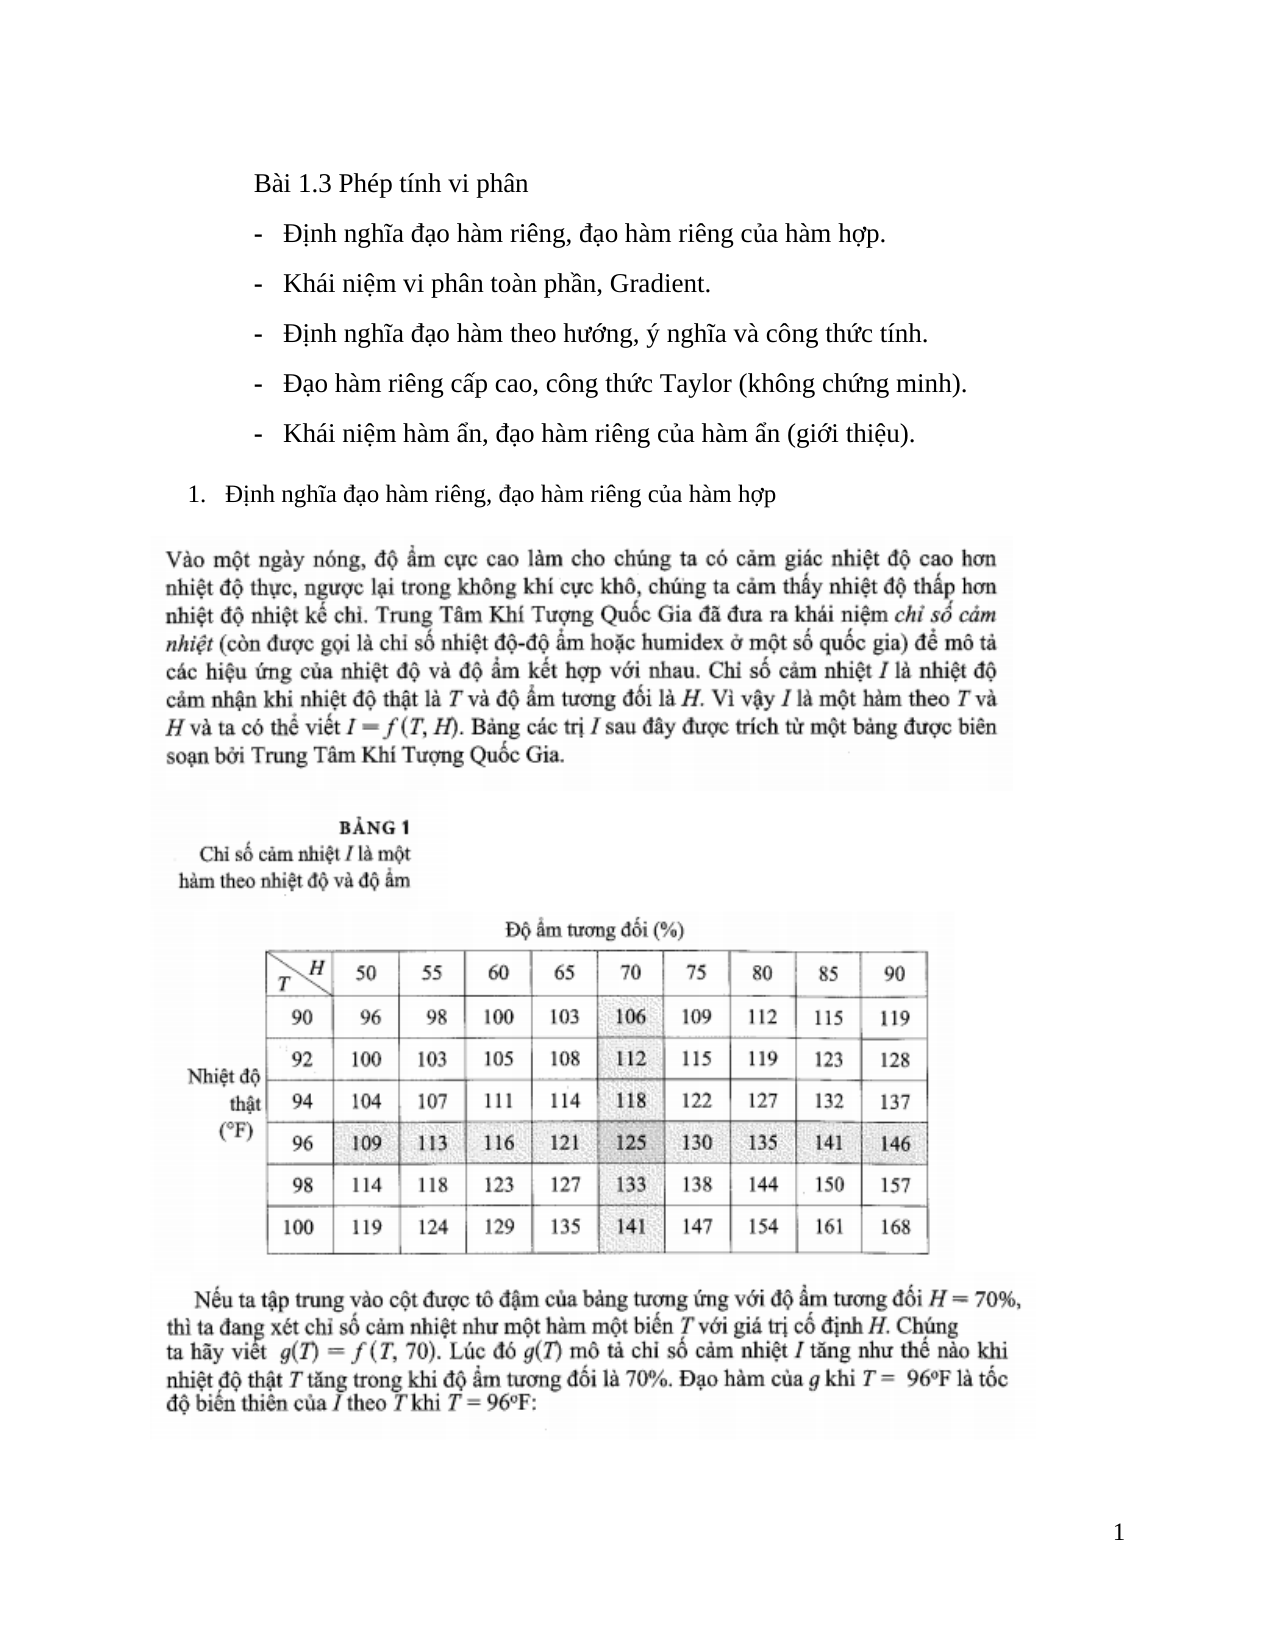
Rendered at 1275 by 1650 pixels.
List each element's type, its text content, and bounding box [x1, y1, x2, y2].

list Định nghĩa đạo hàm riêng, đạo hàm riêng của hàm hợp. [253, 212, 1125, 250]
list Định nghĩa đạo hàm riêng, đạo hàm riêng của hàm hợp [187, 479, 1125, 507]
list Đạo hàm riêng cấp cao, công thức Taylor (không chứng minh). [253, 362, 1125, 400]
list Định nghĩa đạo hàm theo hướng, ý nghĩa và công thức tính. [253, 312, 1125, 350]
list Khái niệm hàm ẩn, đạo hàm riêng của hàm ẩn (giới thiệu). [253, 412, 1125, 450]
picture [150, 536, 1036, 1440]
list Khái niệm vi phân toàn phần, Gradient. [253, 262, 1125, 300]
text Bài 1.3 Phép tính vi phân [253, 162, 1125, 200]
